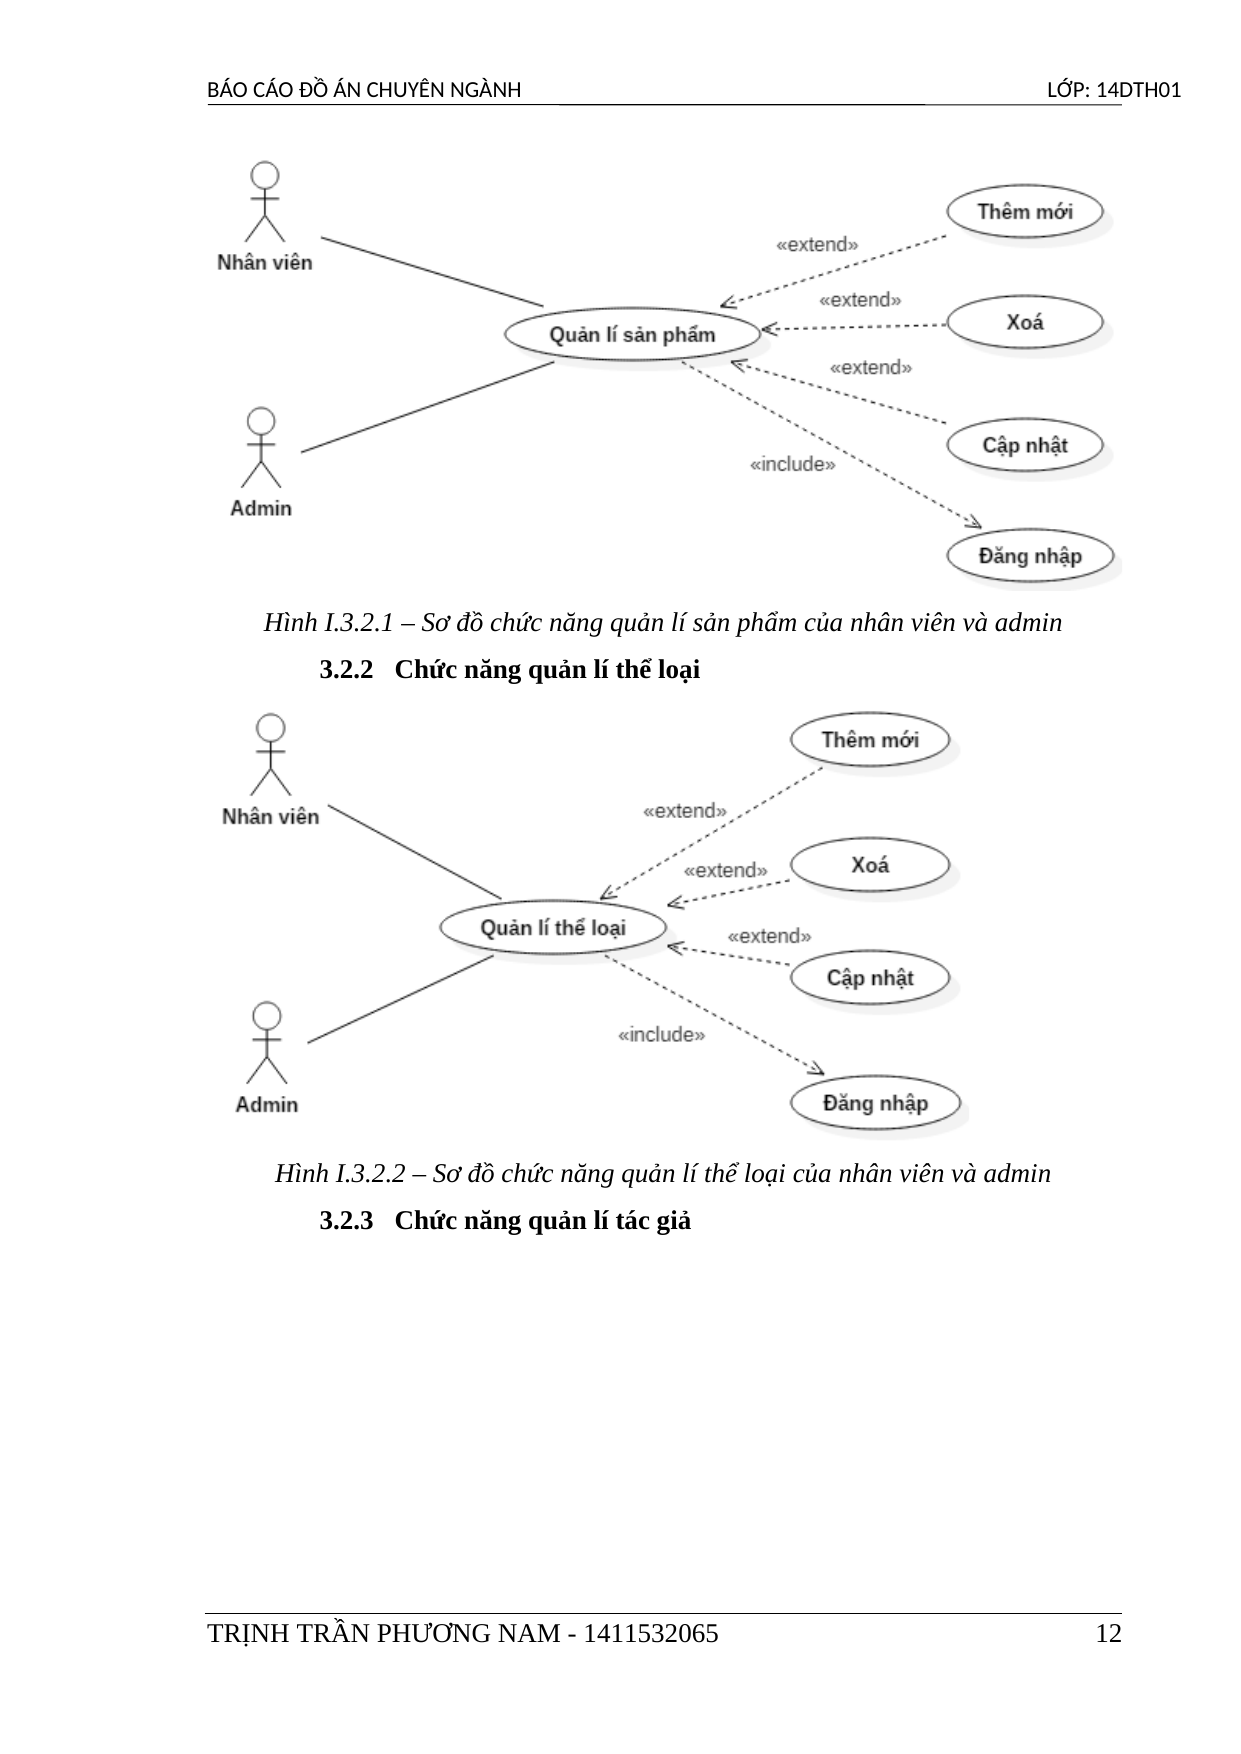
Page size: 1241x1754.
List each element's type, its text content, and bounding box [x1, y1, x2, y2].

picture [206, 147, 1123, 591]
text Hình I.3.2.1 – Sơ đồ chức năng quản lí sản phẩm của nhân viên và admin [207, 606, 1122, 637]
list Chức năng quản lí tác giả [319, 1204, 1122, 1235]
picture [206, 699, 970, 1142]
list Chức năng quản lí thể loại [319, 653, 1122, 684]
text Hình I.3.2.2 – Sơ đồ chức năng quản lí thể loại của nhân viên và admin [207, 1157, 1122, 1188]
